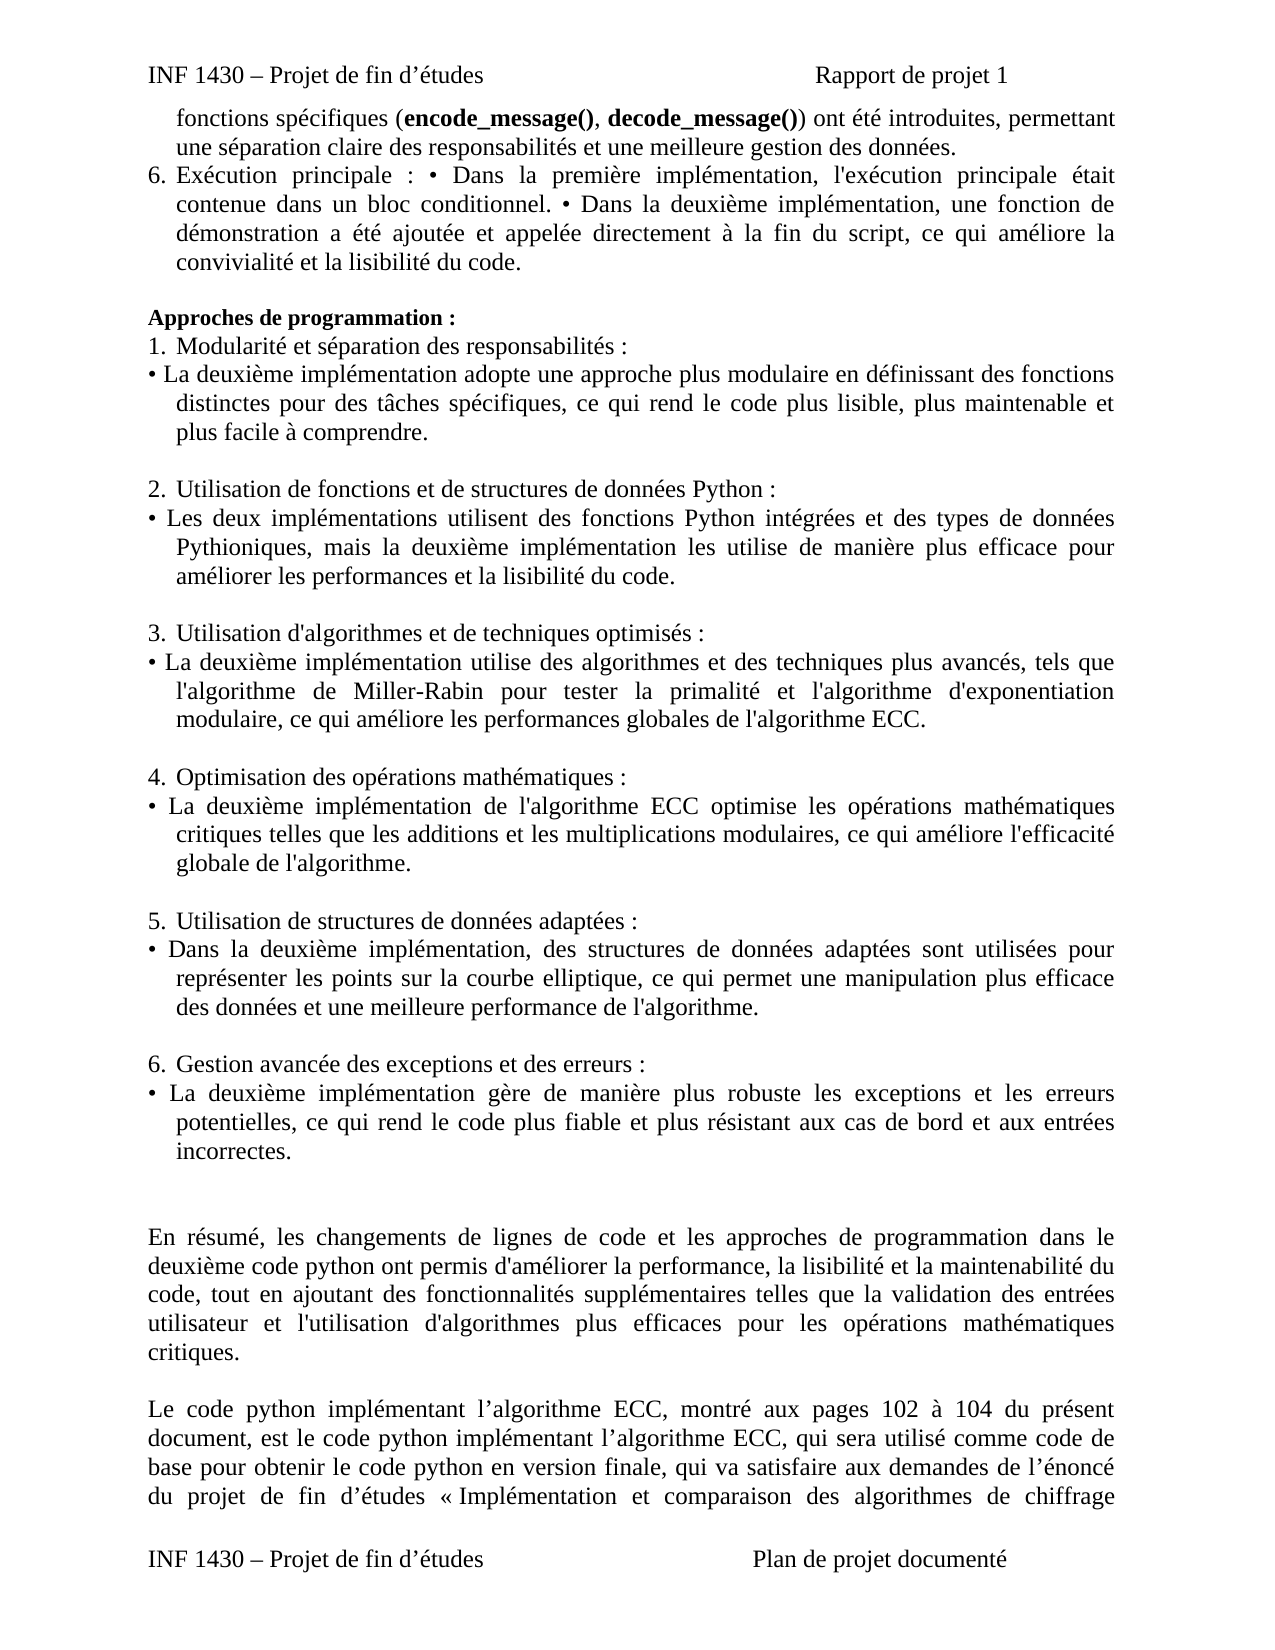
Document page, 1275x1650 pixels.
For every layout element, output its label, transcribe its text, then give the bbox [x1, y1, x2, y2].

text • La deuxième implémentation gère de manière plus robuste les exceptions et les erreurs potentielles, ce qui rend le code plus fiable et plus résistant aux cas de bord et aux entrées incorrectes. [148, 1078, 1116, 1164]
text En résumé, les changements de lignes de code et les approches de programmation dans le deuxième code python ont permis d'améliorer la performance, la lisibilité et la maintenabilité du code, tout en ajoutant des fonctionnalités supplémentaires telles que la validation des entrées utilisateur et l'utilisation d'algorithmes plus efficaces pour les opérations mathématiques critiques. [148, 1222, 1116, 1366]
list Exécution principale : • Dans la première implémentation, l'exécution principale était contenue dans un bloc conditionnel. • Dans la deuxième implémentation, une fonction de démonstration a été ajoutée et appelée directement à la fin du script, ce qui améliore la convivialité et la lisibilité du code. [148, 161, 1116, 276]
text • La deuxième implémentation adopte une approche plus modulaire en définissant des fonctions distinctes pour des tâches spécifiques, ce qui rend le code plus lisible, plus maintenable et plus facile à comprendre. [148, 359, 1116, 446]
list Utilisation de fonctions et de structures de données Python : [148, 474, 1116, 503]
text Approches de programmation : [148, 304, 1116, 331]
text • Dans la deuxième implémentation, des structures de données adaptées sont utilisées pour représenter les points sur la courbe elliptique, ce qui permet une manipulation plus efficace des données et une meilleure performance de l'algorithme. [148, 934, 1116, 1021]
list Utilisation d'algorithmes et de techniques optimisés : [148, 618, 1116, 647]
text • La deuxième implémentation utilise des algorithmes et des techniques plus avancés, tels que l'algorithme de Miller-Rabin pour tester la primalité et l'algorithme d'exponentiation modulaire, ce qui améliore les performances globales de l'algorithme ECC. [148, 647, 1116, 733]
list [148, 103, 1116, 161]
list Optimisation des opérations mathématiques : [148, 762, 1116, 791]
list Modularité et séparation des responsabilités : [148, 331, 1116, 359]
list Utilisation de structures de données adaptées : [148, 906, 1116, 934]
text • La deuxième implémentation de l'algorithme ECC optimise les opérations mathématiques critiques telles que les additions et les multiplications modulaires, ce qui améliore l'efficacité globale de l'algorithme. [148, 791, 1116, 877]
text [148, 1394, 1116, 1509]
text • Les deux implémentations utilisent des fonctions Python intégrées et des types de données Pythioniques, mais la deuxième implémentation les utilise de manière plus efficace pour améliorer les performances et la lisibilité du code. [148, 503, 1116, 589]
list Gestion avancée des exceptions et des erreurs : [148, 1049, 1116, 1078]
